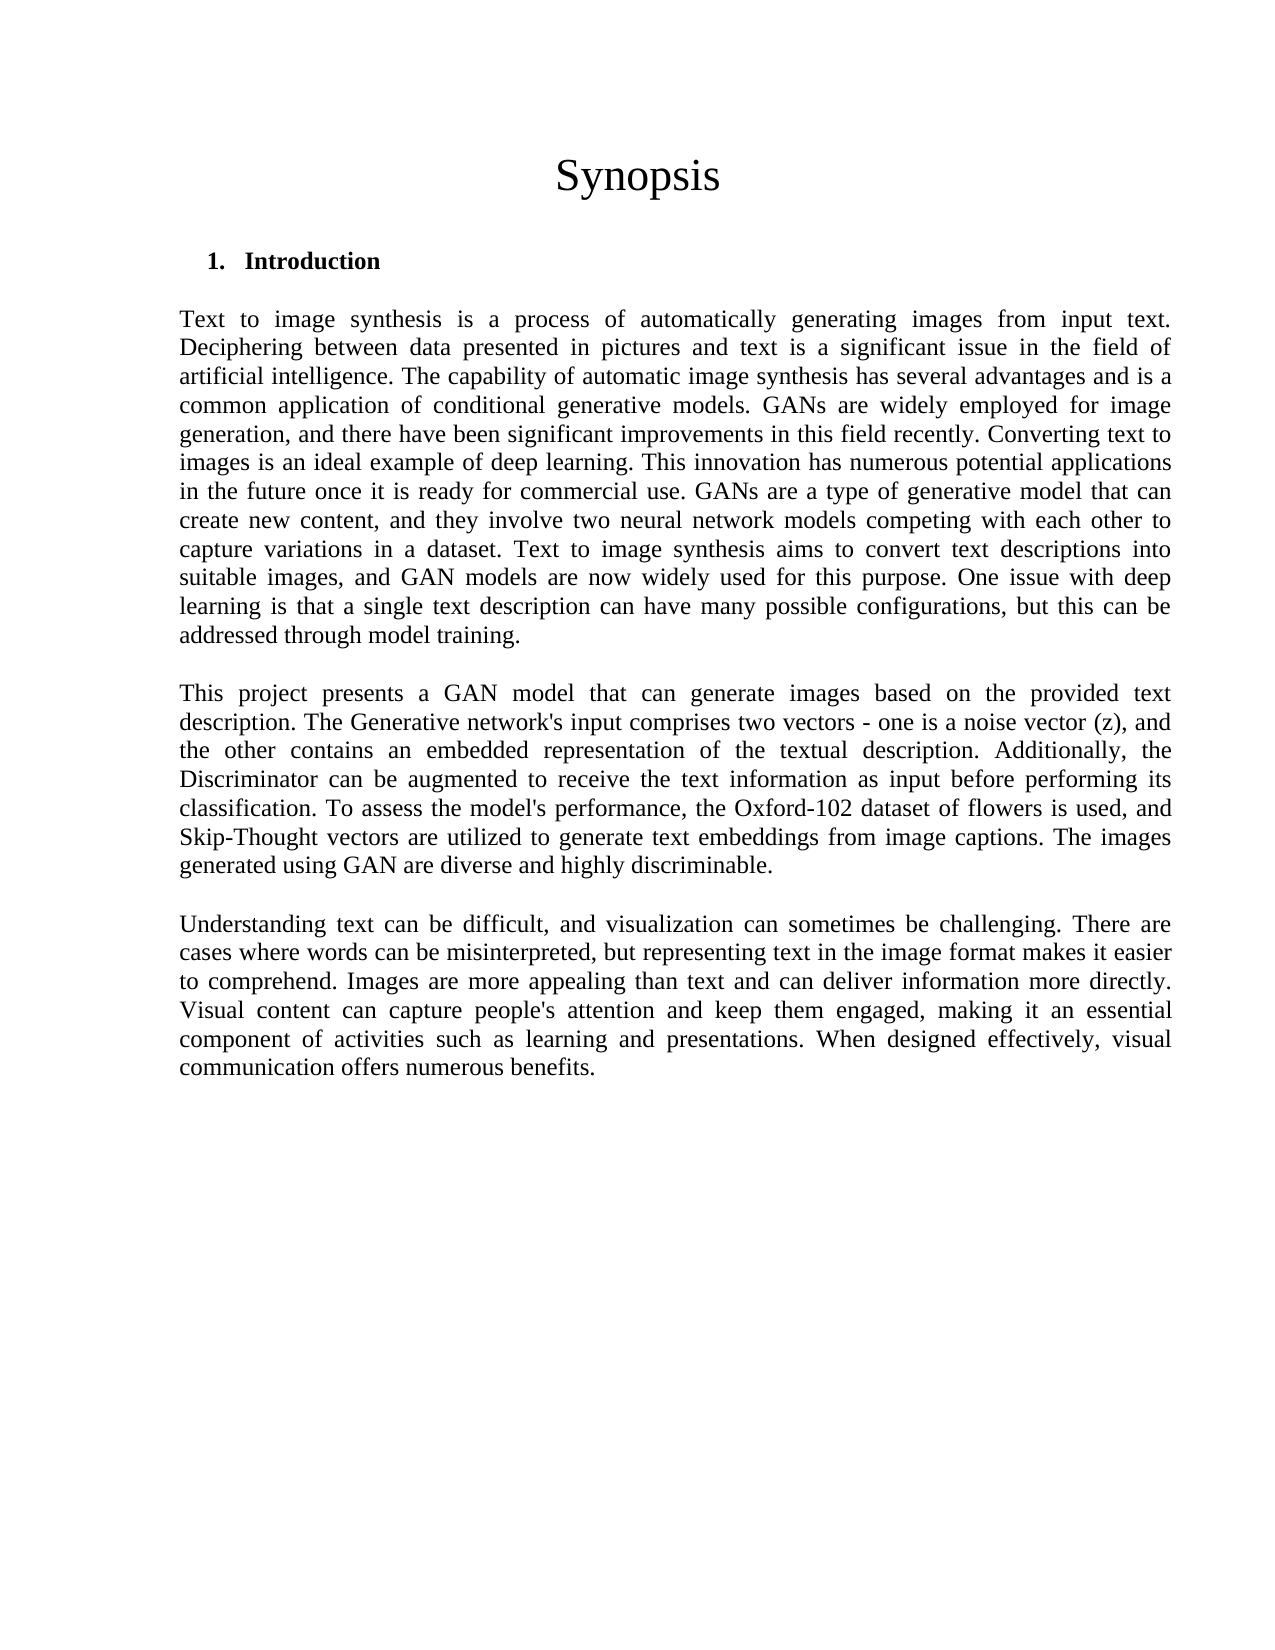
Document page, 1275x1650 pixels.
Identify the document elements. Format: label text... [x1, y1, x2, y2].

text This project presents a GAN model that can generate images based on the provided text description. The Generative network's input comprises two vectors - one is a noise vector (z), and the other contains an embedded representation of the textual description. Additionally, the Discriminator can be augmented to receive the text information as input before performing its classification. To assess the model's performance, the Oxford-102 dataset of flowers is used, and Skip-Thought vectors are utilized to generate text embeddings from image captions. The images generated using GAN are diverse and highly discriminable. [179, 678, 1173, 879]
text Text to image synthesis is a process of automatically generating images from input text. Deciphering between data presented in pictures and text is a significant issue in the field of artificial intelligence. The capability of automatic image synthesis has several advantages and is a common application of conditional generative models. GANs are widely employed for image generation, and there have been significant improvements in this field recently. Converting text to images is an ideal example of deep learning. This innovation has numerous potential applications in the future once it is ready for commercial use. GANs are a type of generative model that can create new content, and they involve two neural network models competing with each other to capture variations in a dataset. Text to image synthesis aims to convert text descriptions into suitable images, and GAN models are now widely used for this purpose. One issue with deep learning is that a single text description can have many possible configurations, but this can be addressed through model training. [179, 304, 1173, 649]
text Synopsis [231, 147, 1045, 200]
subtitle Introduction [207, 246, 1173, 275]
text Understanding text can be difficult, and visualization can sometimes be challenging. There are cases where words can be misinterpreted, but representing text in the image format makes it easier to comprehend. Images are more appealing than text and can deliver information more directly. Visual content can capture people's attention and keep them engaged, making it an essential component of activities such as learning and presentations. When designed effectively, visual communication offers numerous benefits. [179, 909, 1173, 1081]
